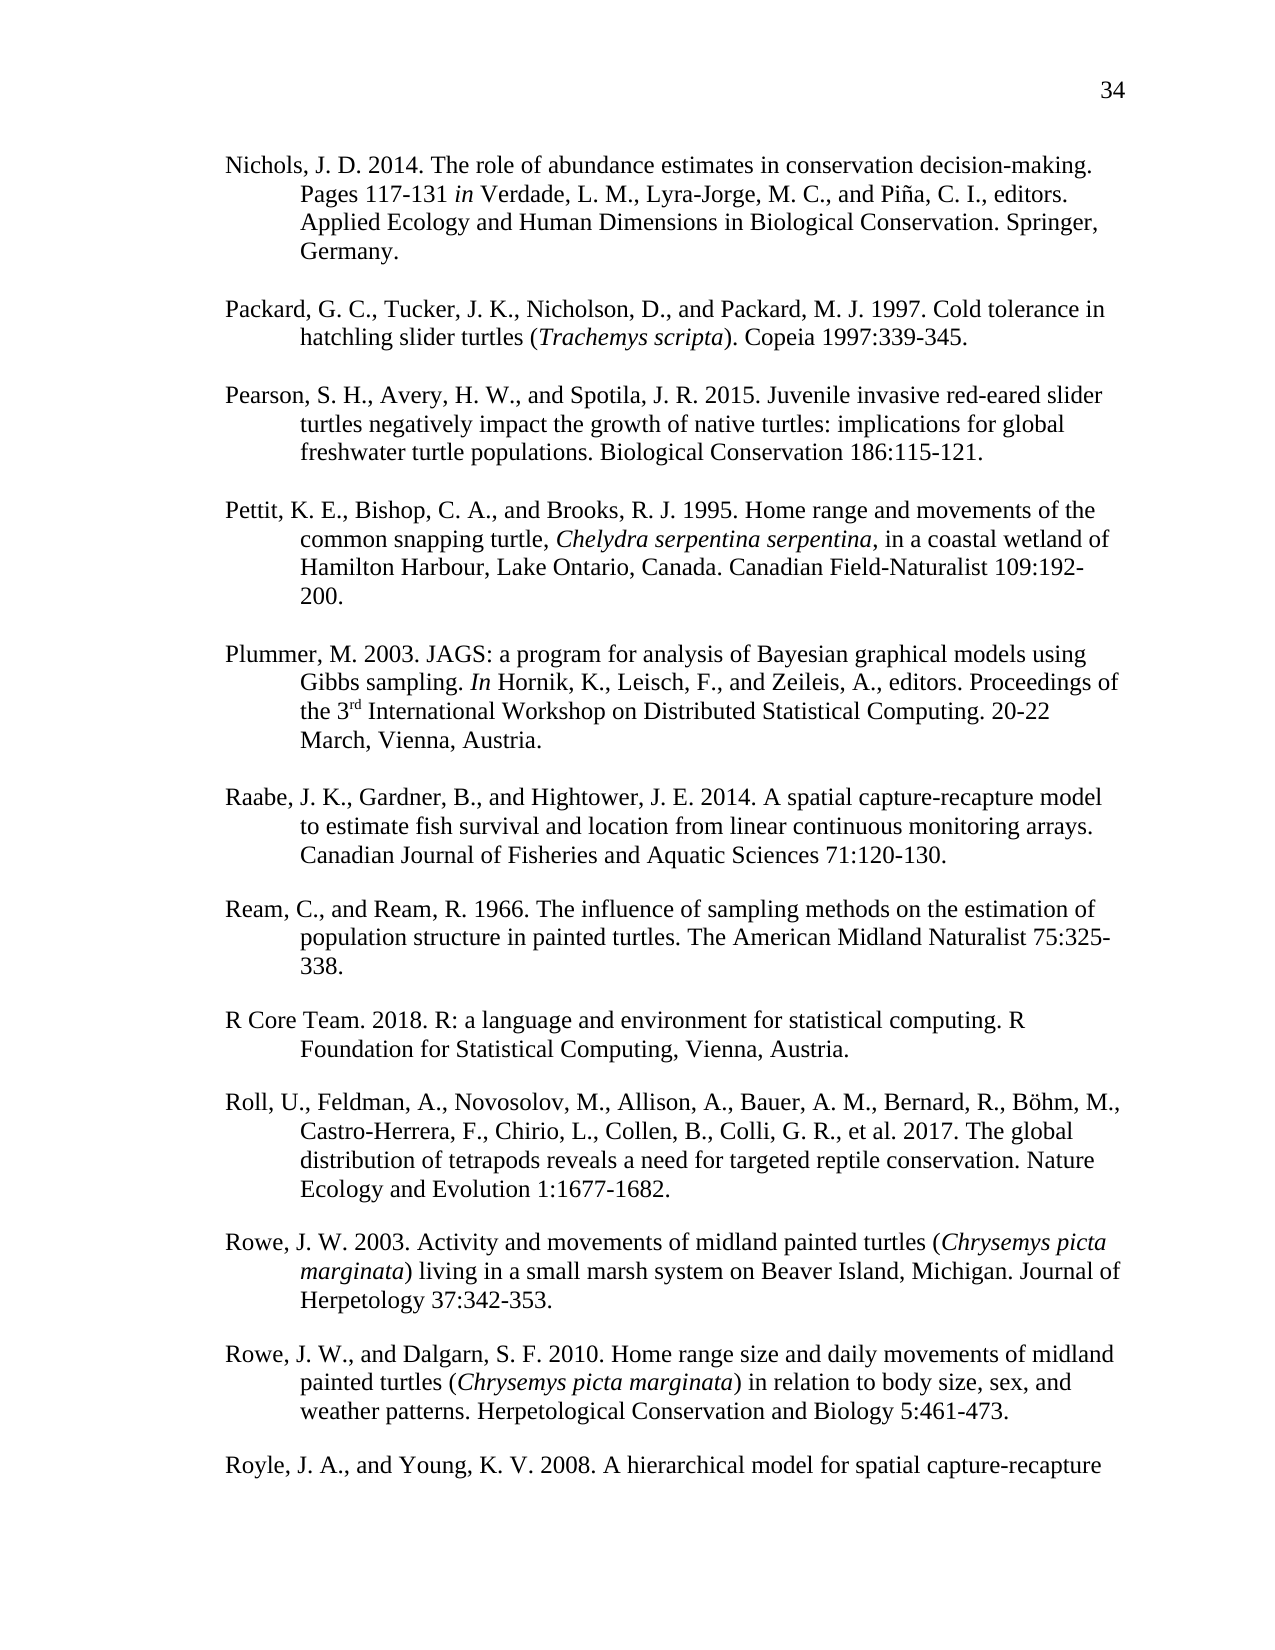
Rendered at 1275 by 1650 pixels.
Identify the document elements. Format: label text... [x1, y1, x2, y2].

text Raabe, J. K., Gardner, B., and Hightower, J. E. 2014. A spatial capture-recapture model to estimate fish survival and location from linear continuous monitoring arrays. Canadian Journal of Fisheries and Aquatic Sciences 71:120-130. [225, 782, 1125, 869]
text Pettit, K. E., Bishop, C. A., and Brooks, R. J. 1995. Home range and movements of the common snapping turtle, Chelydra serpentina serpentina, in a coastal wetland of Hamilton Harbour, Lake Ontario, Canada. Canadian Field-Naturalist 109:192-200. [225, 495, 1125, 610]
text Packard, G. C., Tucker, J. K., Nicholson, D., and Packard, M. J. 1997. Cold tolerance in hatchling slider turtles (Trachemys scripta). Copeia 1997:339-345. [225, 294, 1125, 351]
text Roll, U., Feldman, A., Novosolov, M., Allison, A., Bauer, A. M., Bernard, R., Böhm, M., Castro-Herrera, F., Chirio, L., Collen, B., Colli, G. R., et al. 2017. The global distribution of tetrapods reveals a need for targeted reptile conservation. Nature Ecology and Evolution 1:1677-1682. [225, 1087, 1125, 1202]
text Pearson, S. H., Avery, H. W., and Spotila, J. R. 2015. Juvenile invasive red-eared slider turtles negatively impact the growth of native turtles: implications for global freshwater turtle populations. Biological Conservation 186:115-121. [225, 380, 1125, 466]
text Plummer, M. 2003. JAGS: a program for analysis of Bayesian graphical models using Gibbs sampling. In Hornik, K., Leisch, F., and Zeileis, A., editors. Proceedings of the 3rd International Workshop on Distributed Statistical Computing. 20-22 March, Vienna, Austria. [225, 639, 1125, 754]
text Nichols, J. D. 2014. The role of abundance estimates in conservation decision-making. Pages 117-131 in Verdade, L. M., Lyra-Jorge, M. C., and Piña, C. I., editors. Applied Ecology and Human Dimensions in Biological Conservation. Springer, Germany. [225, 150, 1125, 265]
text Rowe, J. W., and Dalgarn, S. F. 2010. Home range size and daily movements of midland painted turtles (Chrysemys picta marginata) in relation to body size, sex, and weather patterns. Herpetological Conservation and Biology 5:461-473. [225, 1339, 1125, 1425]
text R Core Team. 2018. R: a language and environment for statistical computing. R Foundation for Statistical Computing, Vienna, Austria. [225, 1005, 1125, 1062]
text Rowe, J. W. 2003. Activity and movements of midland painted turtles (Chrysemys picta marginata) living in a small marsh system on Beaver Island, Michigan. Journal of Herpetology 37:342-353. [225, 1227, 1125, 1314]
text Ream, C., and Ream, R. 1966. The influence of sampling methods on the estimation of population structure in painted turtles. The American Midland Naturalist 75:325-338. [225, 894, 1125, 980]
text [225, 1450, 1125, 1479]
